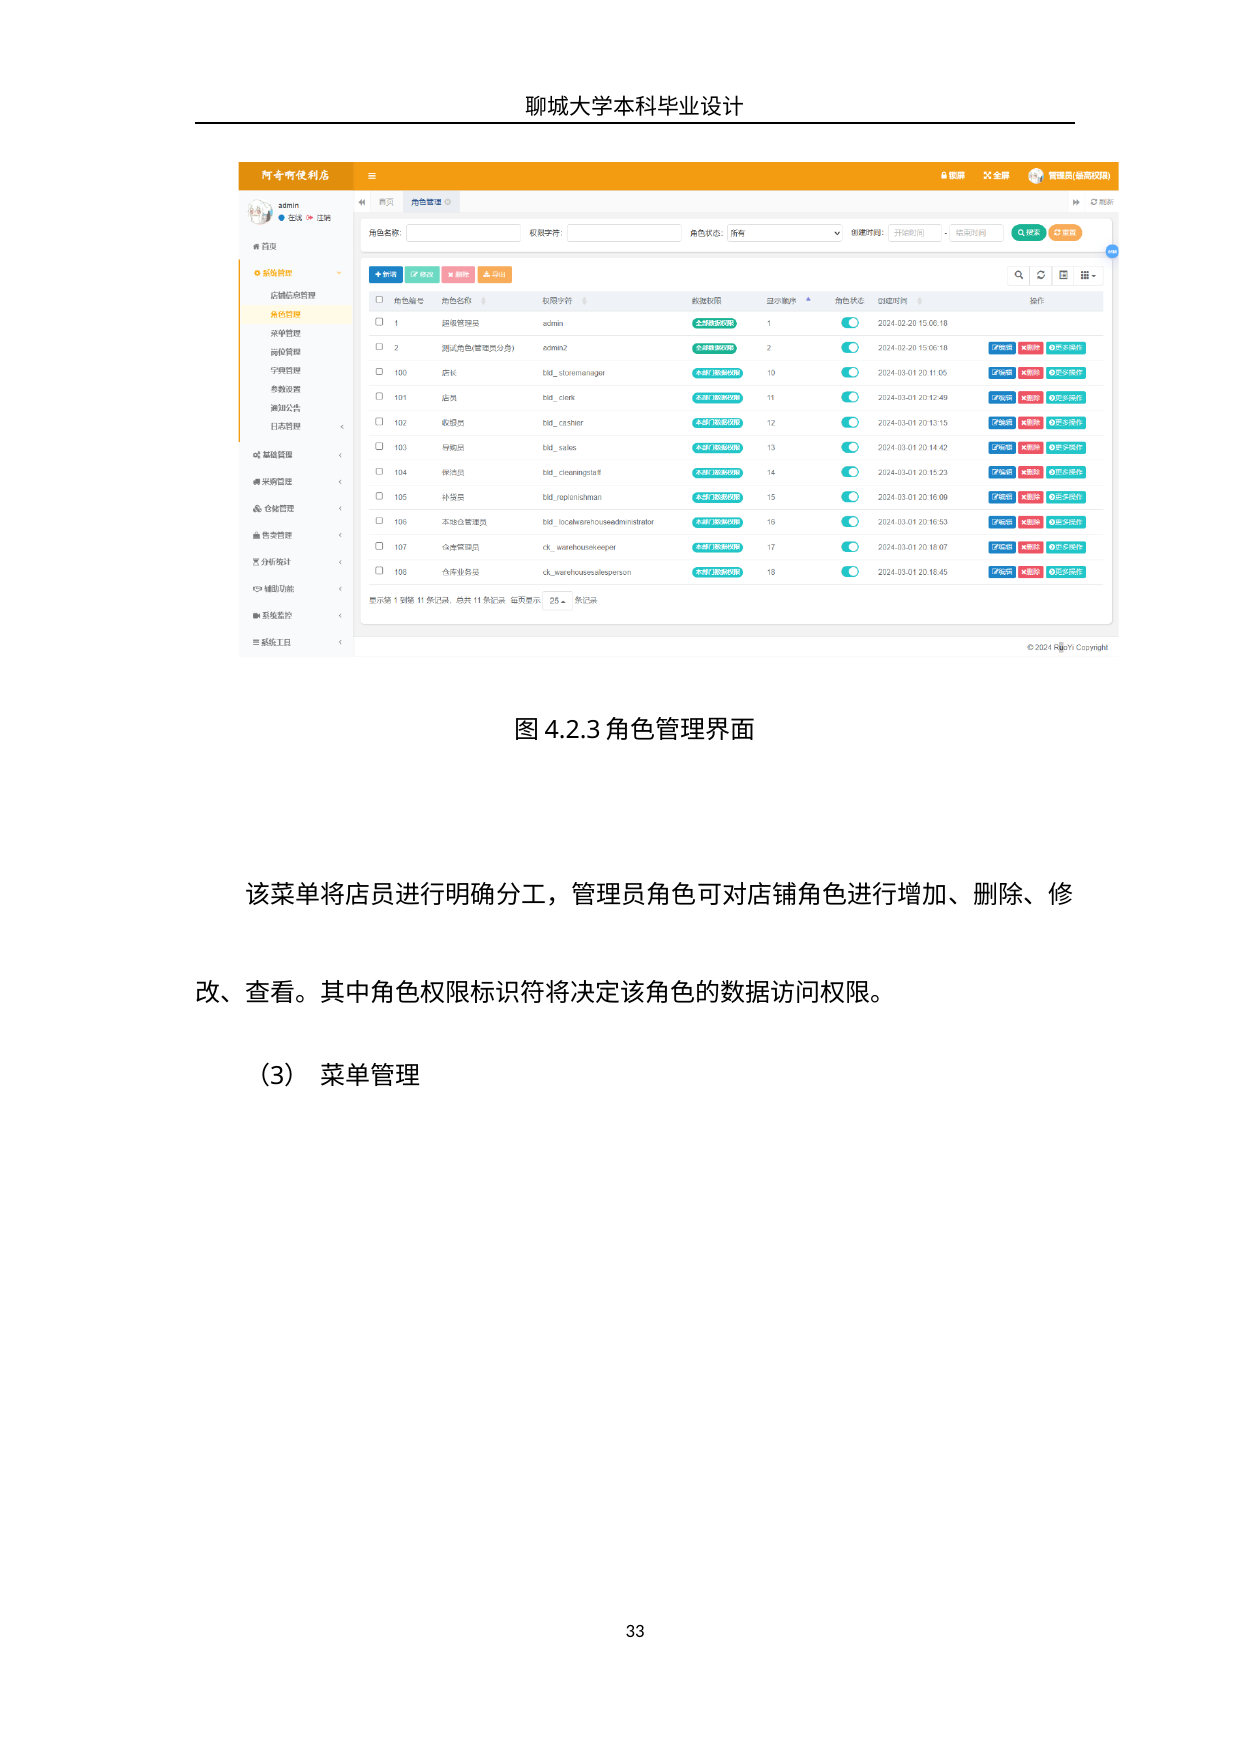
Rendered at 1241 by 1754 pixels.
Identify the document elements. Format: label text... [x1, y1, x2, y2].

picture [238, 162, 1119, 657]
text 图4.2.3角色管理界面 [195, 695, 1075, 760]
text 该菜单将店员进行明确分工，管理员角色可对店铺角色进行增加、删除、修改、查看。其中角色权限标识符将决定该角色的数据访问权限。 [195, 860, 1075, 1023]
list 菜单管理 [245, 1041, 1075, 1106]
